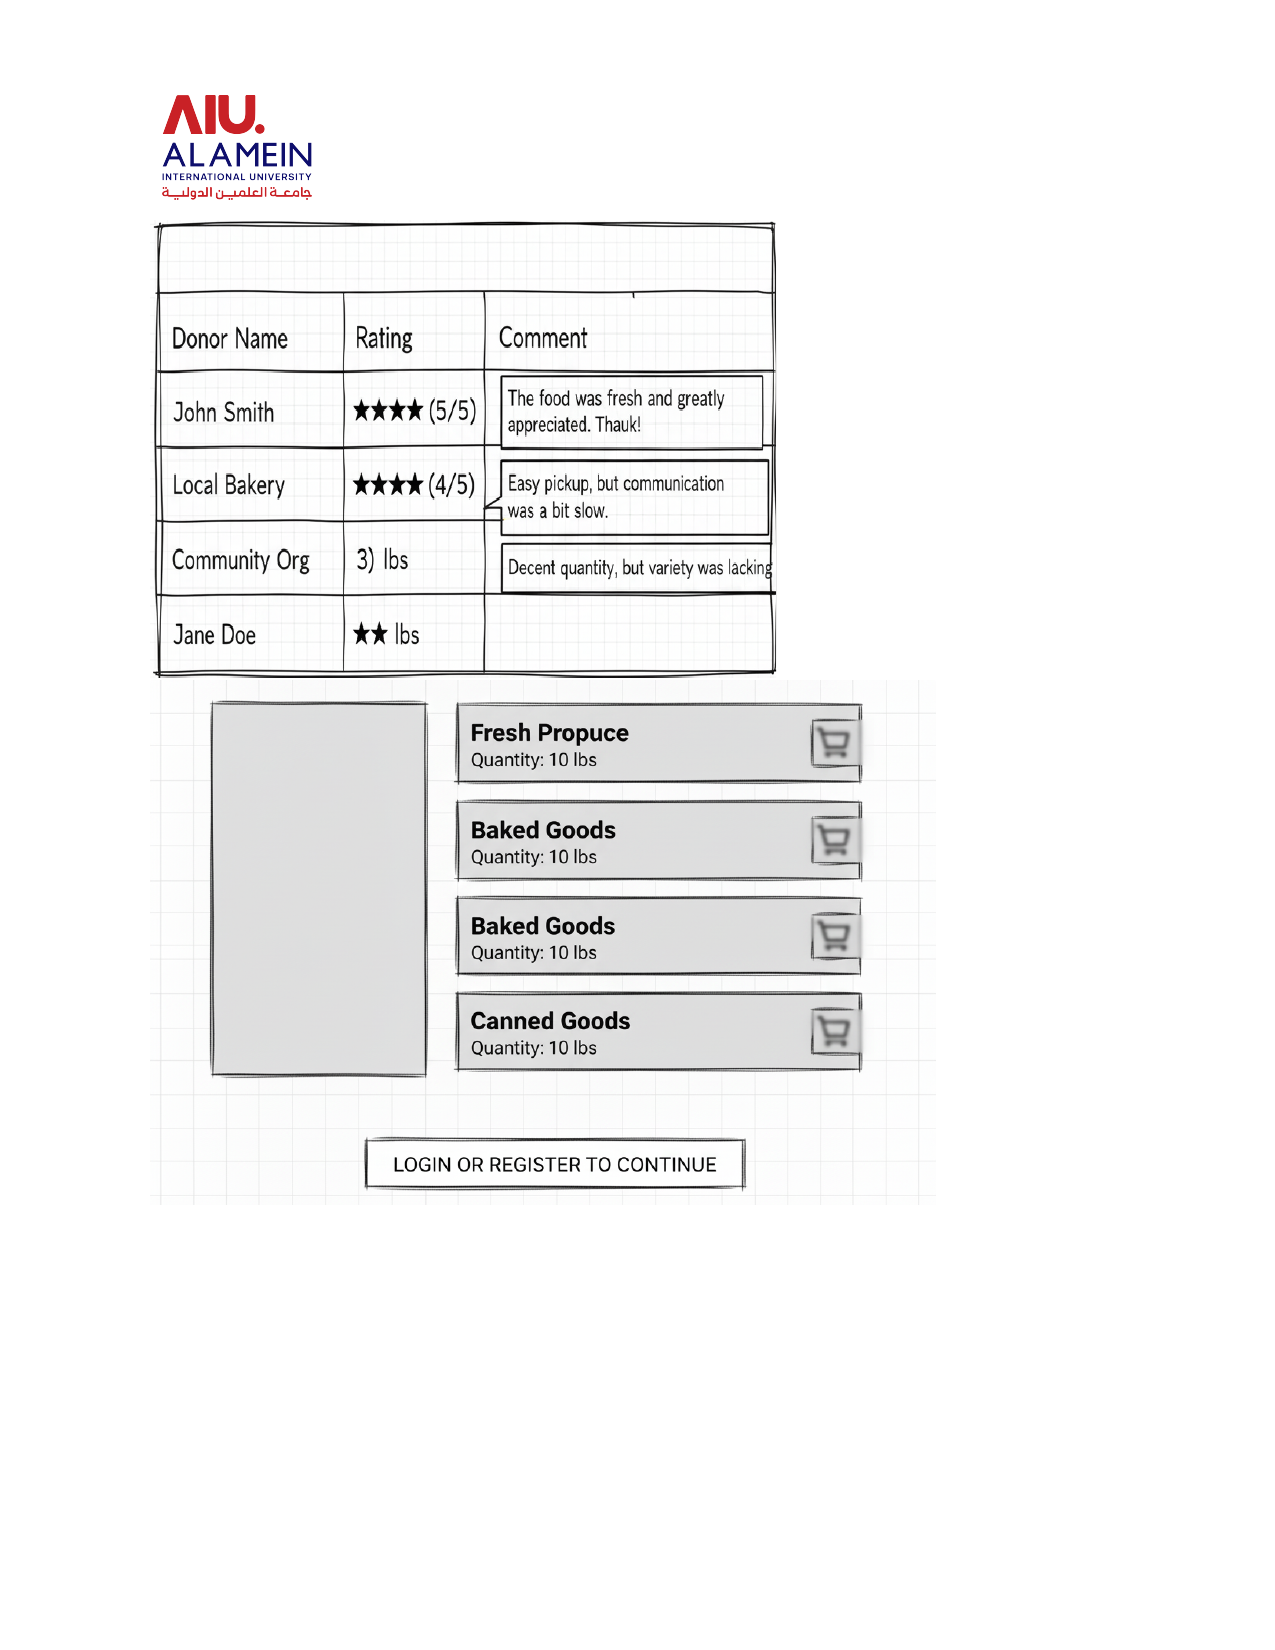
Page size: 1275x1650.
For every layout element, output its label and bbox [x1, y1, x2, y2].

picture [150, 75, 777, 678]
picture [150, 680, 936, 1205]
